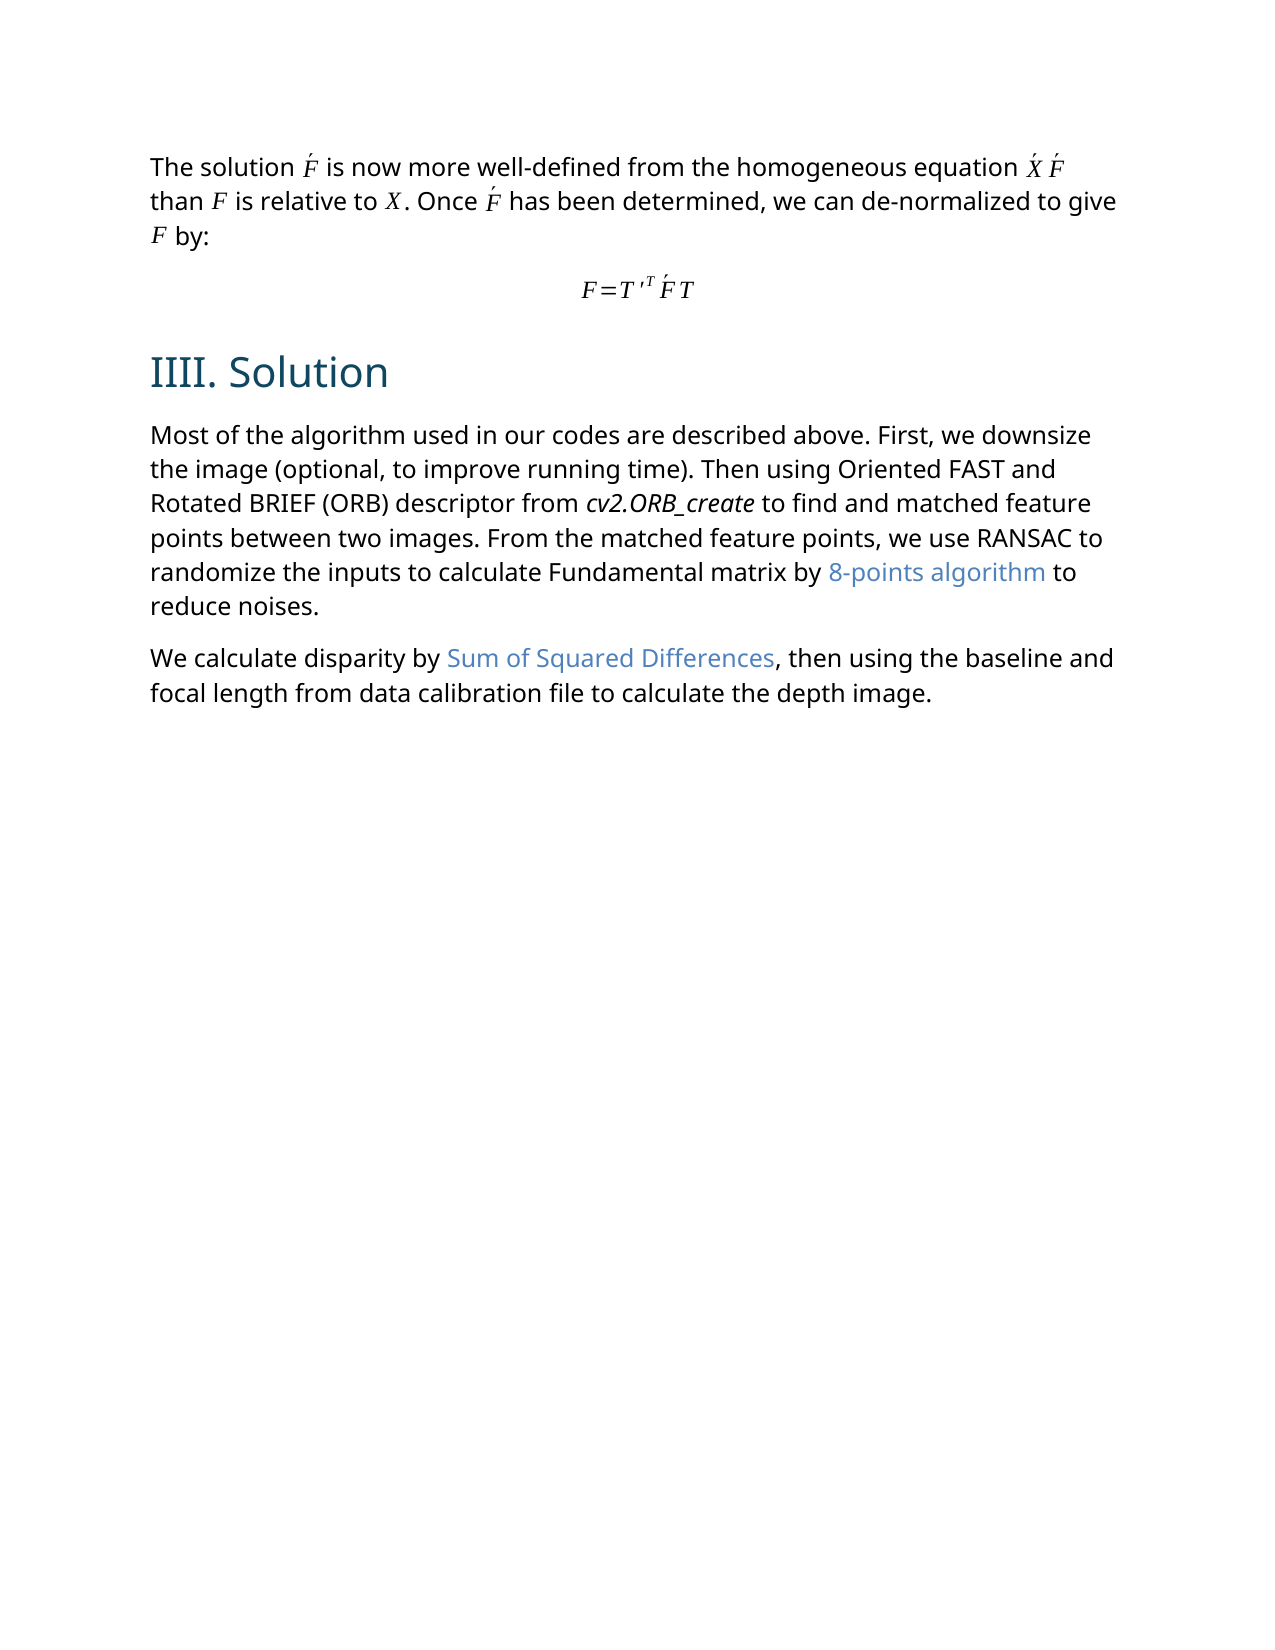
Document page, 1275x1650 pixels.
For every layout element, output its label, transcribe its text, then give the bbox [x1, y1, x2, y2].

subtitle IIII. Solution [150, 342, 1125, 399]
text Most of the algorithm used in our codes are described above. First, we downsize the image (optional, to improve running time). Then using Oriented FAST and Rotated BRIEF (ORB) descriptor from cv2.ORB_create to find and matched feature points between two images. From the matched feature points, we use RANSAC to randomize the inputs to calculate Fundamental matrix by 8-points algorithm to reduce noises. [150, 418, 1125, 622]
text The solution is now more well-defined from the homogeneous equation than is relative to . Once has been determined, we can de-normalized to give by: [150, 150, 1125, 252]
text We calculate disparity by Sum of Squared Differences, then using the baseline and focal length from data calibration file to calculate the depth image. [150, 641, 1125, 709]
